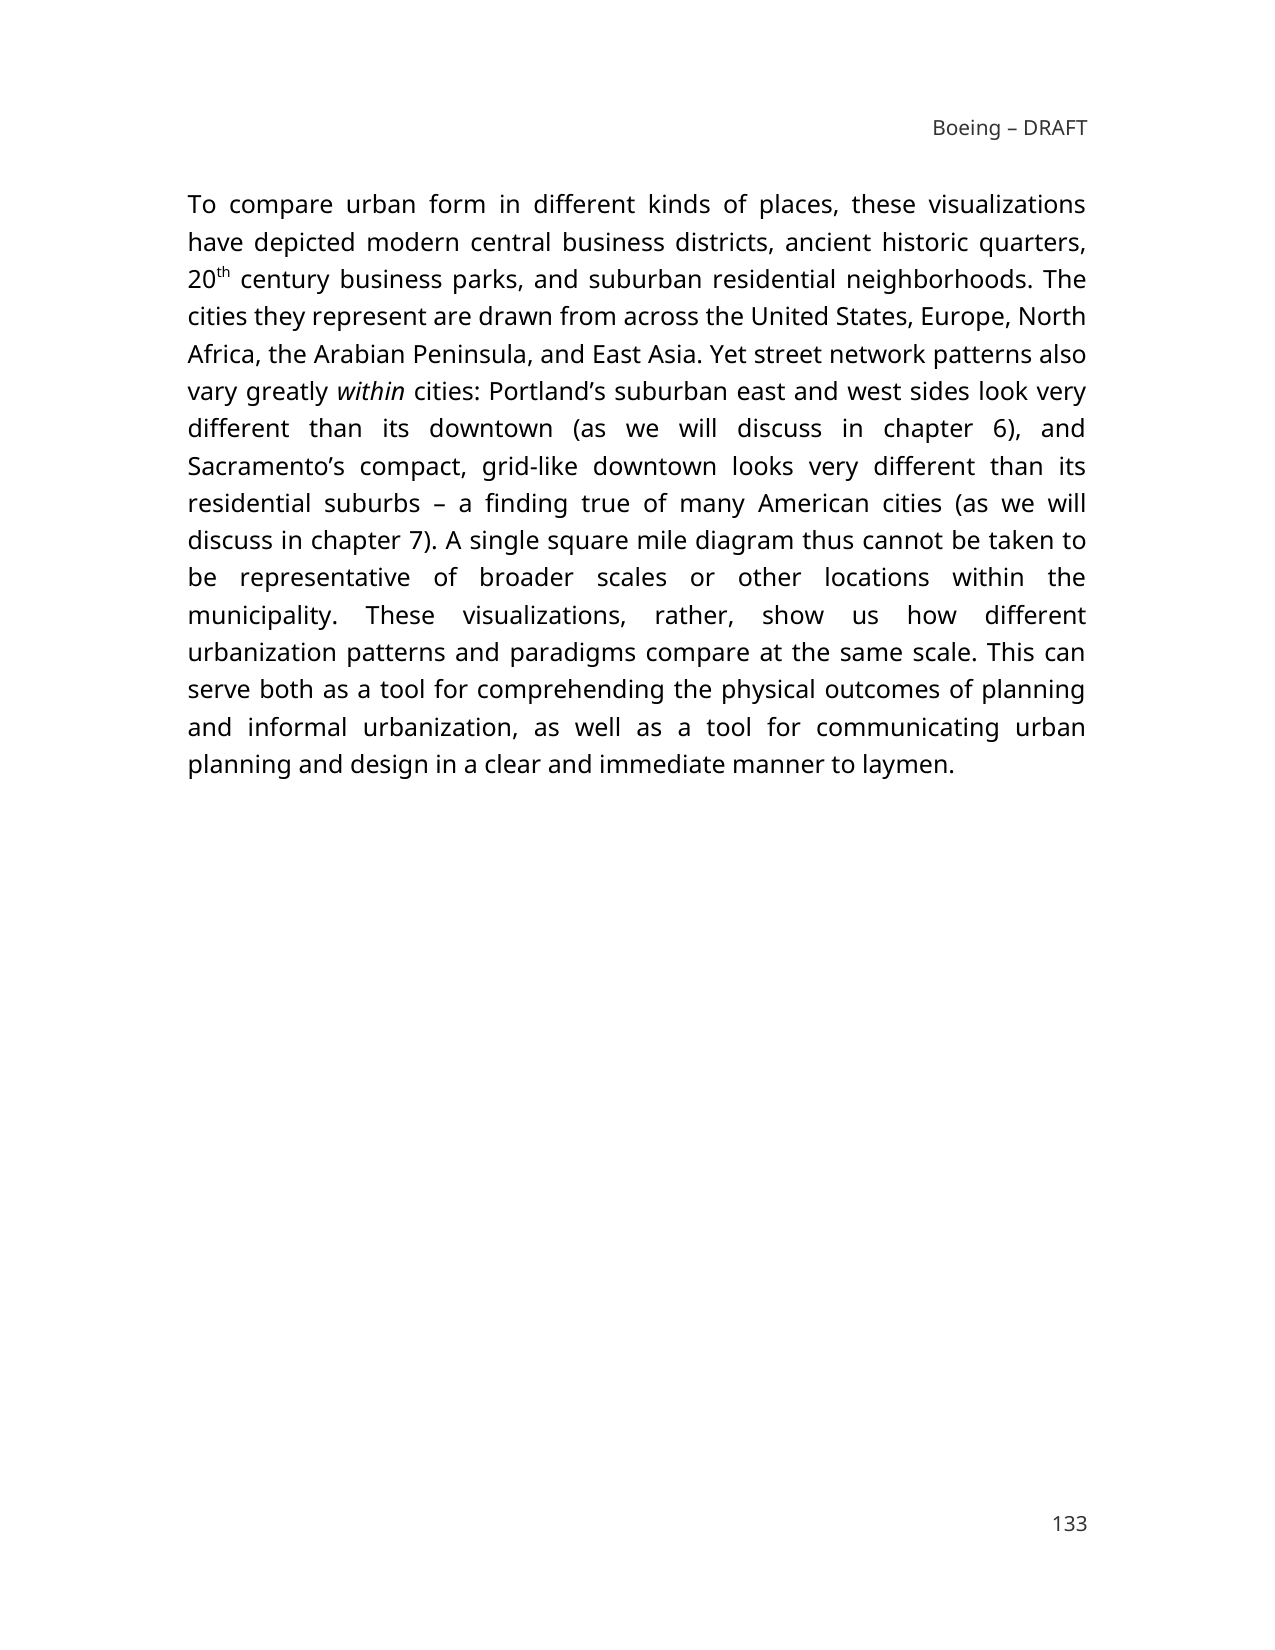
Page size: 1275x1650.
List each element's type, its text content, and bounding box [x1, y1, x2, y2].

text To compare urban form in different kinds of places, these visualizations have depicted modern central business districts, ancient historic quarters, 20th century business parks, and suburban residential neighborhoods. The cities they represent are drawn from across the United States, Europe, North Africa, the Arabian Peninsula, and East Asia. Yet street network patterns also vary greatly within cities: Portland’s suburban east and west sides look very different than its downtown (as we will discuss in chapter 6), and Sacramento’s compact, grid-like downtown looks very different than its residential suburbs – a finding true of many American cities (as we will discuss in chapter 7). A single square mile diagram thus cannot be taken to be representative of broader scales or other locations within the municipality. These visualizations, rather, show us how different urbanization patterns and paradigms compare at the same scale. This can serve both as a tool for comprehending the physical outcomes of planning and informal urbanization, as well as a tool for communicating urban planning and design in a clear and immediate manner to laymen. [187, 187, 1087, 781]
